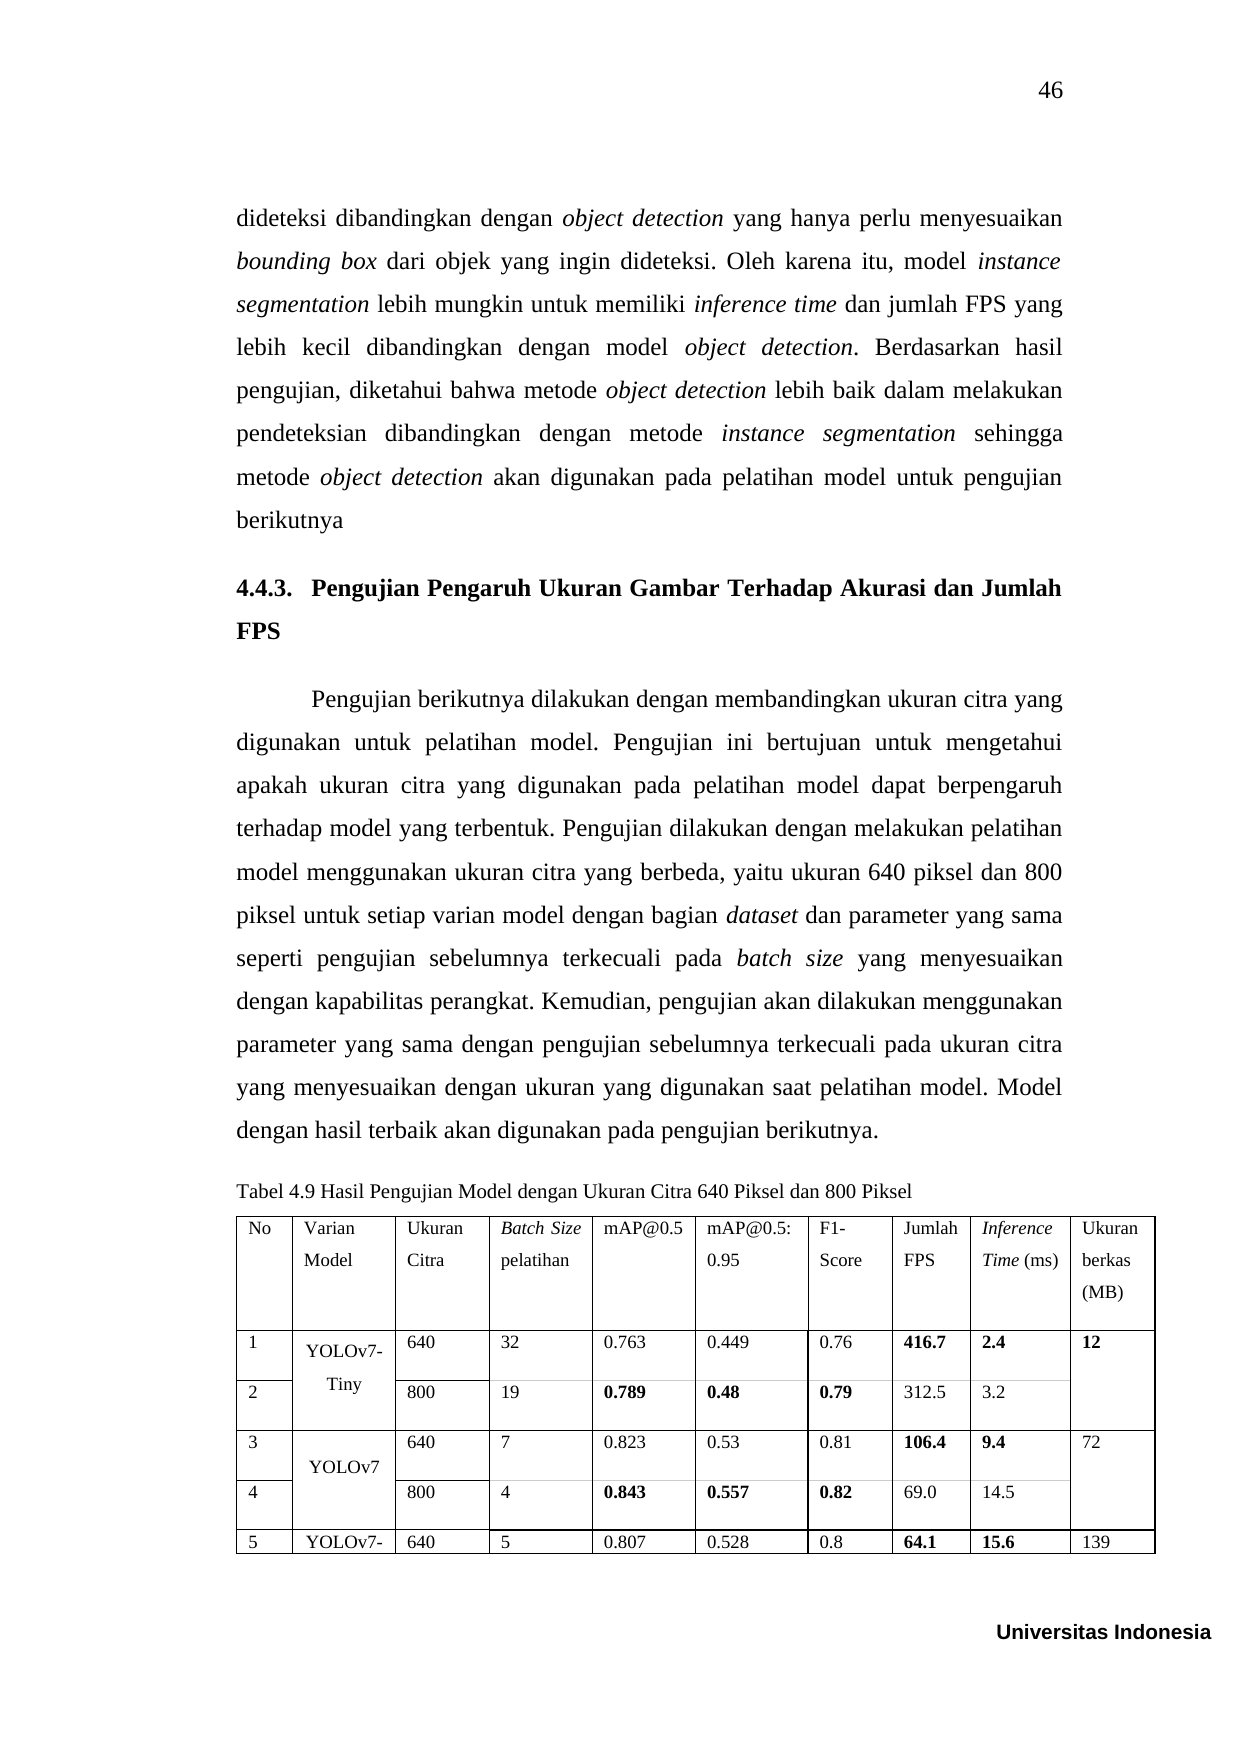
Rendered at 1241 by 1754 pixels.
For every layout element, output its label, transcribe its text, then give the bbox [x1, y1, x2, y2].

table_cell 15.6 [971, 1531, 1070, 1552]
table_header Batch Size pelatihan [490, 1217, 592, 1330]
table_cell 9.4 [971, 1431, 1070, 1479]
table_cell 7 [490, 1431, 592, 1479]
subtitle Pengujian Pengaruh Ukuran Gambar Terhadap Akurasi dan Jumlah FPS [236, 573, 1063, 645]
table_cell 139 [1071, 1531, 1154, 1552]
table_cell 0.48 [696, 1381, 807, 1429]
table_cell 0.8 [809, 1531, 892, 1552]
table_cell 0.79 [809, 1381, 892, 1429]
table_cell 4 [237, 1481, 292, 1529]
table_cell 1 [237, 1331, 292, 1380]
table_cell 69.0 [893, 1481, 970, 1529]
table_cell 800 [396, 1381, 489, 1429]
table_cell 0.528 [696, 1531, 807, 1552]
table_header Inference Time (ms) [971, 1217, 1070, 1330]
table_cell 32 [490, 1331, 592, 1380]
table_cell 0.76 [809, 1331, 892, 1380]
table_cell 0.82 [809, 1481, 892, 1529]
table_cell 64.1 [893, 1531, 970, 1552]
table_cell YOLOv7 [293, 1431, 395, 1529]
table_cell 0.81 [809, 1431, 892, 1479]
table_header Ukuran Citra [396, 1217, 489, 1330]
table_cell 0.763 [593, 1331, 695, 1380]
table_cell 640 [396, 1431, 489, 1479]
table_cell 2 [237, 1381, 292, 1429]
table_cell 640 [396, 1331, 489, 1380]
table_header mAP@0.5 [593, 1217, 695, 1330]
table_header Jumlah FPS [893, 1217, 970, 1330]
table_cell 19 [490, 1381, 592, 1429]
table_cell YOLOv7-X [293, 1530, 395, 1552]
table_header mAP@0.5:0.95 [696, 1217, 808, 1330]
table_cell 0.807 [593, 1531, 695, 1552]
table_header Varian Model [293, 1217, 395, 1330]
text Pengujian berikutnya dilakukan dengan membandingkan ukuran citra yang digunakan untuk pelatihan model. Pengujian ini bertujuan untuk mengetahui apakah ukuran citra yang digunakan pada pelatihan model dapat berpengaruh terhadap model yang terbentuk. Pengujian dilakukan dengan melakukan pelatihan model menggunakan ukuran citra yang berbeda, yaitu ukuran 640 piksel dan 800 piksel untuk setiap varian model dengan bagian dataset dan parameter yang sama seperti pengujian sebelumnya terkecuali pada batch size yang menyesuaikan dengan kapabilitas perangkat. Kemudian, pengujian akan dilakukan menggunakan parameter yang sama dengan pengujian sebelumnya terkecuali pada ukuran citra yang menyesuaikan dengan ukuran yang digunakan saat pelatihan model. Model dengan hasil terbaik akan digunakan pada pengujian berikutnya. [236, 684, 1063, 1144]
table_header Ukuran berkas (MB) [1071, 1217, 1154, 1330]
table_cell 0.789 [593, 1381, 695, 1429]
table_cell 0.843 [593, 1481, 695, 1529]
table_cell 3.2 [971, 1381, 1070, 1429]
table_cell 72 [1071, 1431, 1154, 1529]
table_cell 2.4 [971, 1331, 1070, 1380]
table_header No [237, 1217, 292, 1330]
table_header F1-Score [809, 1217, 892, 1330]
table_cell YOLOv7-Tiny [293, 1331, 395, 1429]
table_cell 800 [396, 1481, 489, 1529]
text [236, 203, 1063, 533]
table_cell 640 [396, 1530, 489, 1552]
table_cell 312.5 [893, 1381, 970, 1429]
table_cell 4 [490, 1481, 592, 1529]
table_cell 3 [237, 1431, 292, 1479]
table_cell 0.557 [696, 1481, 807, 1529]
table_cell 0.53 [696, 1431, 807, 1479]
table_cell 14.5 [971, 1481, 1070, 1529]
table_cell 416.7 [893, 1331, 970, 1380]
table_cell 0.449 [696, 1331, 807, 1380]
table_cell 0.823 [593, 1431, 695, 1479]
table_cell 12 [1071, 1331, 1154, 1429]
table_cell 106.4 [893, 1431, 970, 1479]
table_cell 5 [490, 1531, 592, 1552]
table_cell 5 [237, 1530, 292, 1552]
